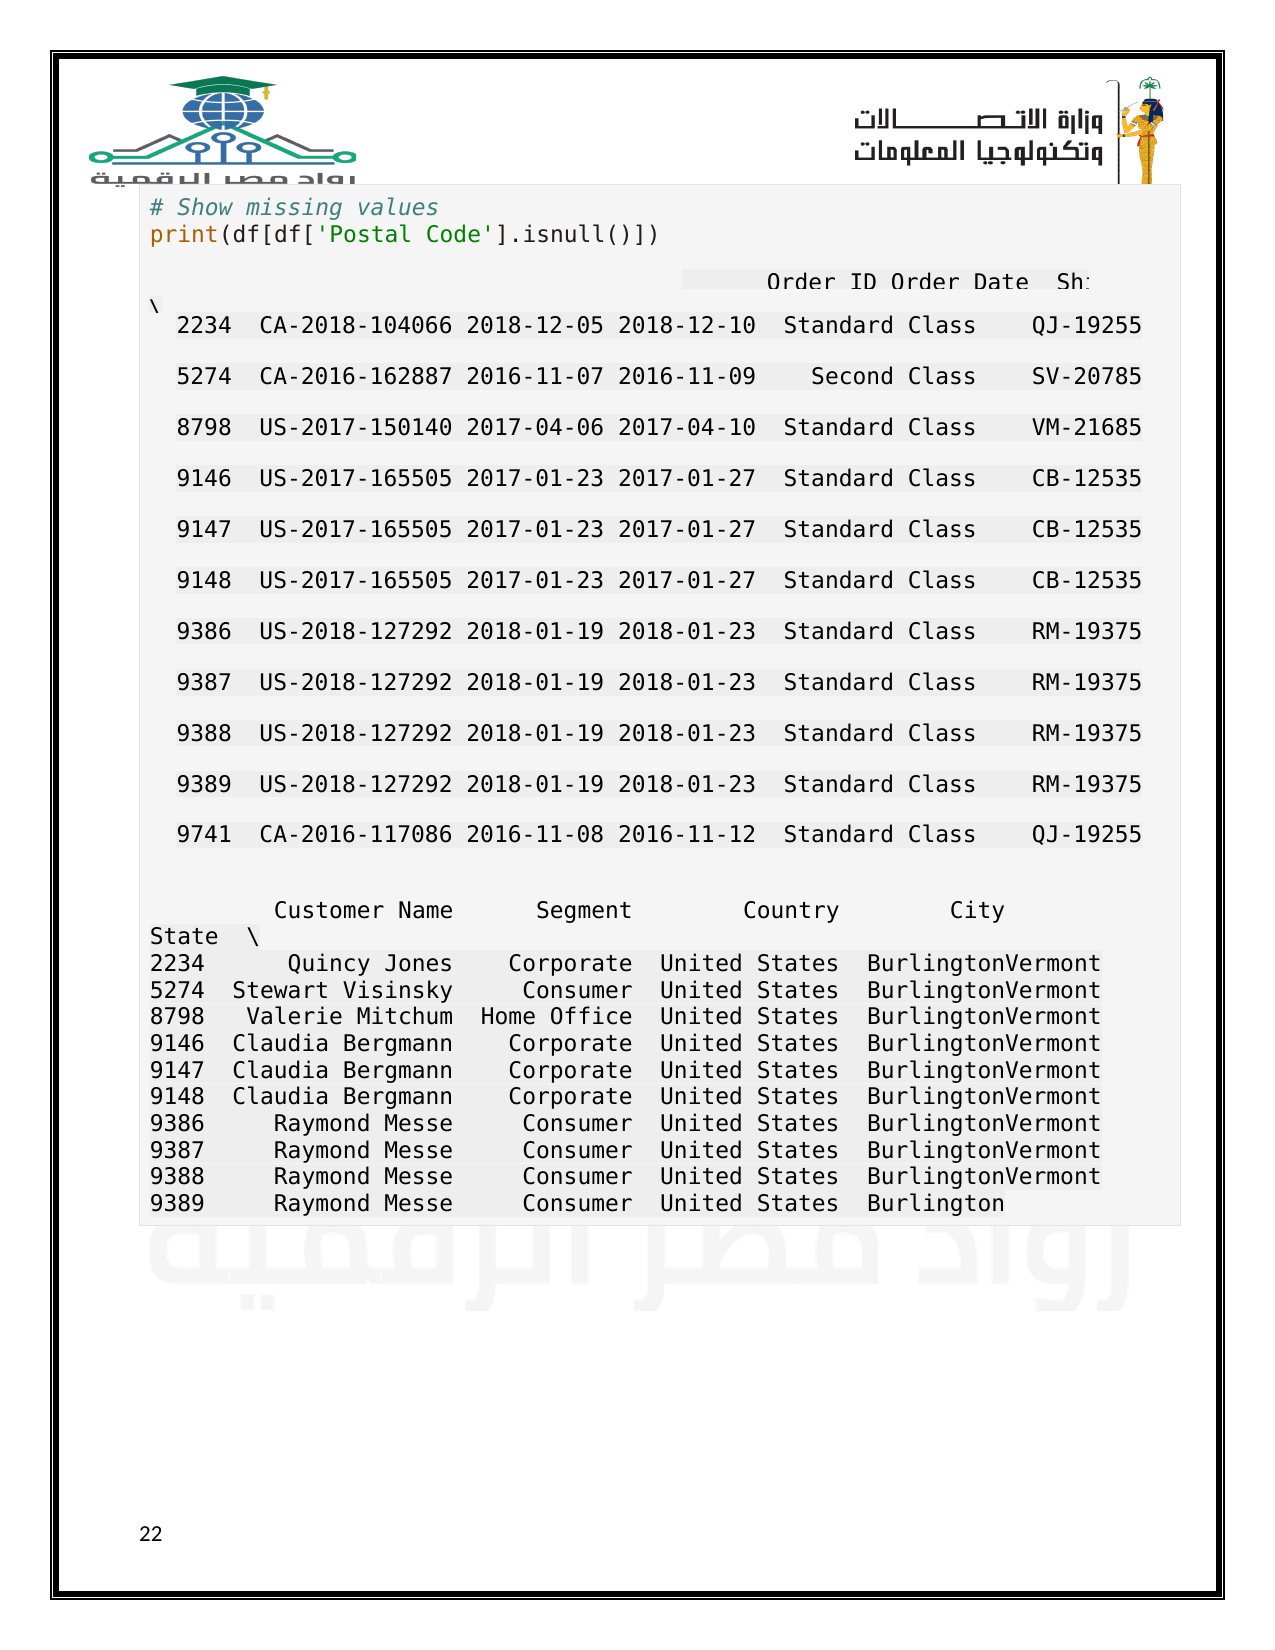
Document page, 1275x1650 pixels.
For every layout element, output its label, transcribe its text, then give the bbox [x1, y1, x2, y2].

table_header # Show missing values print(df[df['Postal Code'].isnull()]) 2234 CA-2018-104066 2018-12-05 2018-12-10 Standard Class QJ-19255 5274 CA-2016-162887 2016-11-07 2016-11-09 Second Class SV-20785 8798 US-2017-150140 2017-04-06 2017-04-10 Standard Class VM-21685 9146 US-2017-165505 2017-01-23 2017-01-27 Standard Class CB-12535 9147 US-2017-165505 2017-01-23 2017-01-27 Standard Class CB-12535 9148 US-2017-165505 2017-01-23 2017-01-27 Standard Class CB-12535 9386 US-2018-127292 2018-01-19 2018-01-23 Standard Class RM-19375 9387 US-2018-127292 2018-01-19 2018-01-23 Standard Class RM-19375 9388 US-2018-127292 2018-01-19 2018-01-23 Standard Class RM-19375 9389 US-2018-127292 2018-01-19 2018-01-23 Standard Class RM-19375 9741 CA-2016-117086 2016-11-08 2016-11-12 Standard Class QJ-19255 Customer Name Segment Country City State \ 2234 Quincy Jones Corporate United States BurlingtonVermont 5274 Stewart Visinsky Consumer United States BurlingtonVermont 8798 Valerie Mitchum Home Office United States BurlingtonVermont 9146 Claudia Bergmann Corporate United States BurlingtonVermont 9147 Claudia Bergmann Corporate United States BurlingtonVermont 9148 Claudia Bergmann Corporate United States BurlingtonVermont 9386 Raymond Messe Consumer United States BurlingtonVermont 9387 Raymond Messe Consumer United States BurlingtonVermont 9388 Raymond Messe Consumer United States BurlingtonVermont 9389 Raymond Messe Consumer United States Burlington [140, 185, 1180, 1225]
picture [88, 76, 357, 187]
picture [855, 76, 1164, 184]
